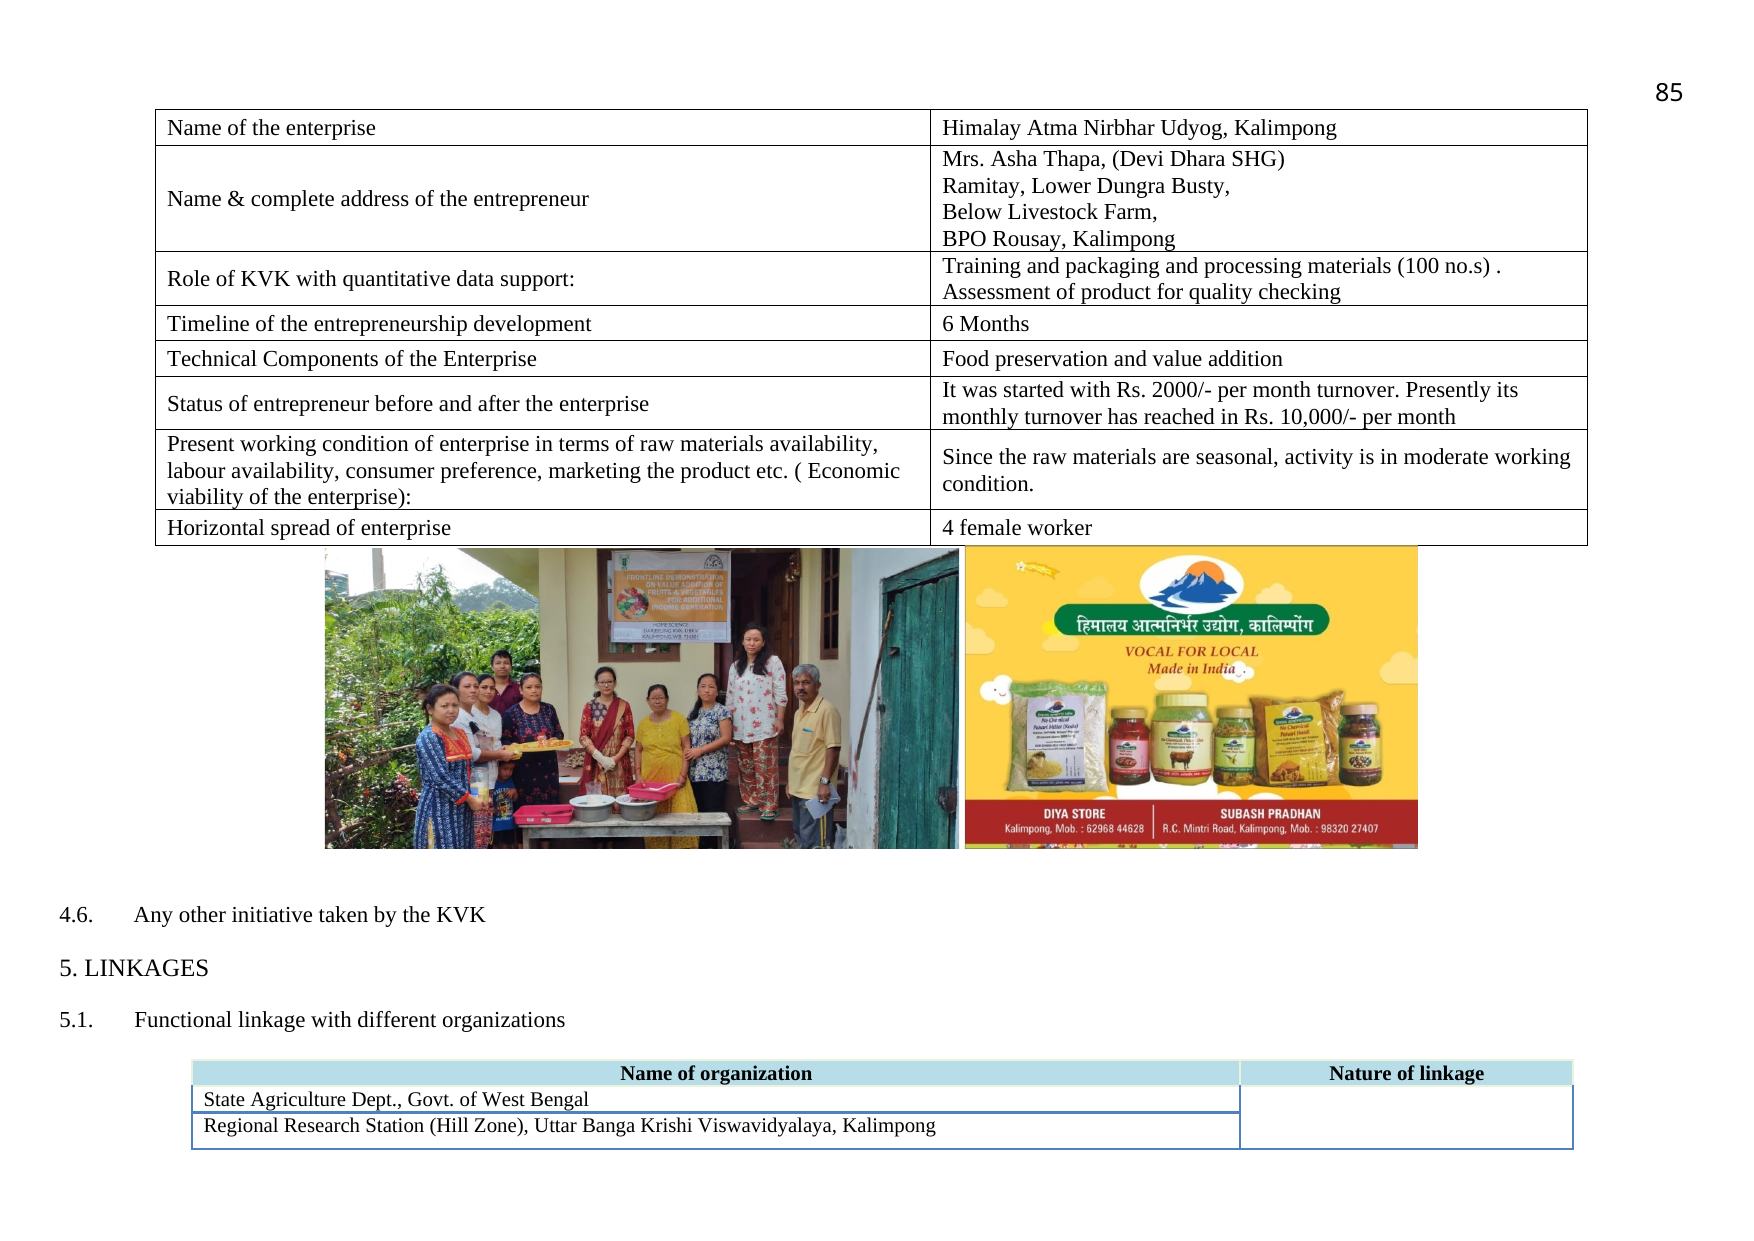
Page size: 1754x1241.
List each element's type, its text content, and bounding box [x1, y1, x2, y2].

text 5.1. Functional linkage with different organizations [59, 1006, 1684, 1033]
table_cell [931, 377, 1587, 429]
text 4.6. Any other initiative taken by the KVK [59, 901, 1684, 927]
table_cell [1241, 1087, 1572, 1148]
picture [324, 548, 960, 849]
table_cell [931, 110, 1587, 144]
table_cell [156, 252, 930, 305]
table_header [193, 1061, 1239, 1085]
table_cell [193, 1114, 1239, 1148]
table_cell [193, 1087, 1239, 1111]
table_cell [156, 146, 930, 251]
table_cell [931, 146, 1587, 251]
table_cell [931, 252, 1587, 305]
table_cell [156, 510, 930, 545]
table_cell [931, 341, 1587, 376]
text 5. LINKAGES [59, 953, 1684, 982]
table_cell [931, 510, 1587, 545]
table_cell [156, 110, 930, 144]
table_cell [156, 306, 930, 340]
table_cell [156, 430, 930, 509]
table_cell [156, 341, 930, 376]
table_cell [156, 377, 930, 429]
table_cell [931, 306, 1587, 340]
picture [964, 545, 1418, 849]
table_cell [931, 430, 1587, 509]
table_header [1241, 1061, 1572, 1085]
